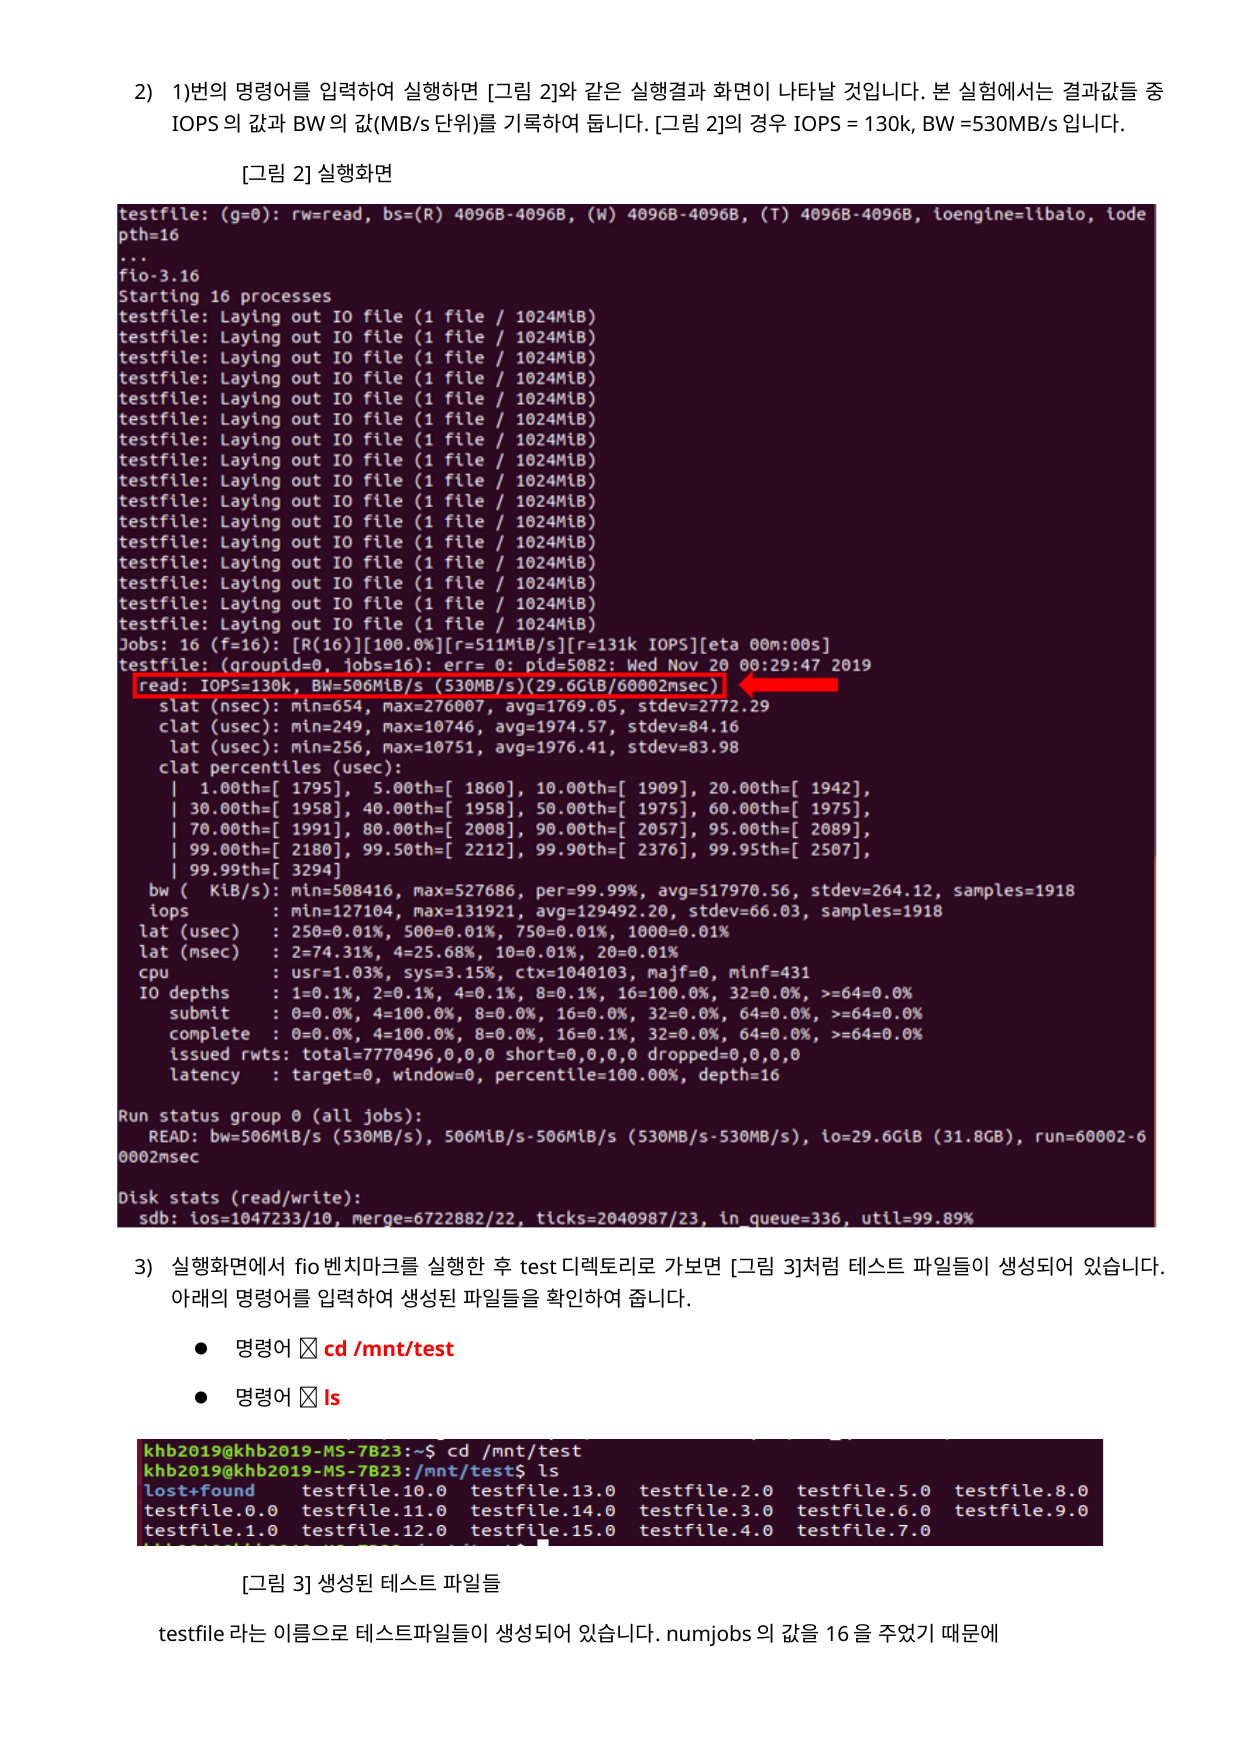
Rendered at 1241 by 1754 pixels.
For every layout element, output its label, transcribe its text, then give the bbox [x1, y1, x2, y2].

picture [137, 1439, 1104, 1546]
list 명령어 cd /mnt/test [193, 1332, 1165, 1362]
list 명령어 ls [193, 1381, 1165, 1412]
picture [116, 204, 1157, 1229]
list 1)번의 명령어를 입력하여 실행하면 [그림 2]와 같은 실행결과 화면이 나타날 것입니다. 본 실험에서는 결과값들 중 IOPS의 값과 BW의 값(MB/s단위)를 기록하여 둡니다. [그림 2]의 경우 IOPS = 130k, BW =530MB/s입니다. [134, 75, 1165, 138]
list [그림 2] 실행화면 [242, 157, 1165, 187]
text testfile라는 이름으로 테스트파일들이 생성되어 있습니다. numjobs의 값을 16을 주었기 때문에 [75, 1617, 1165, 1647]
